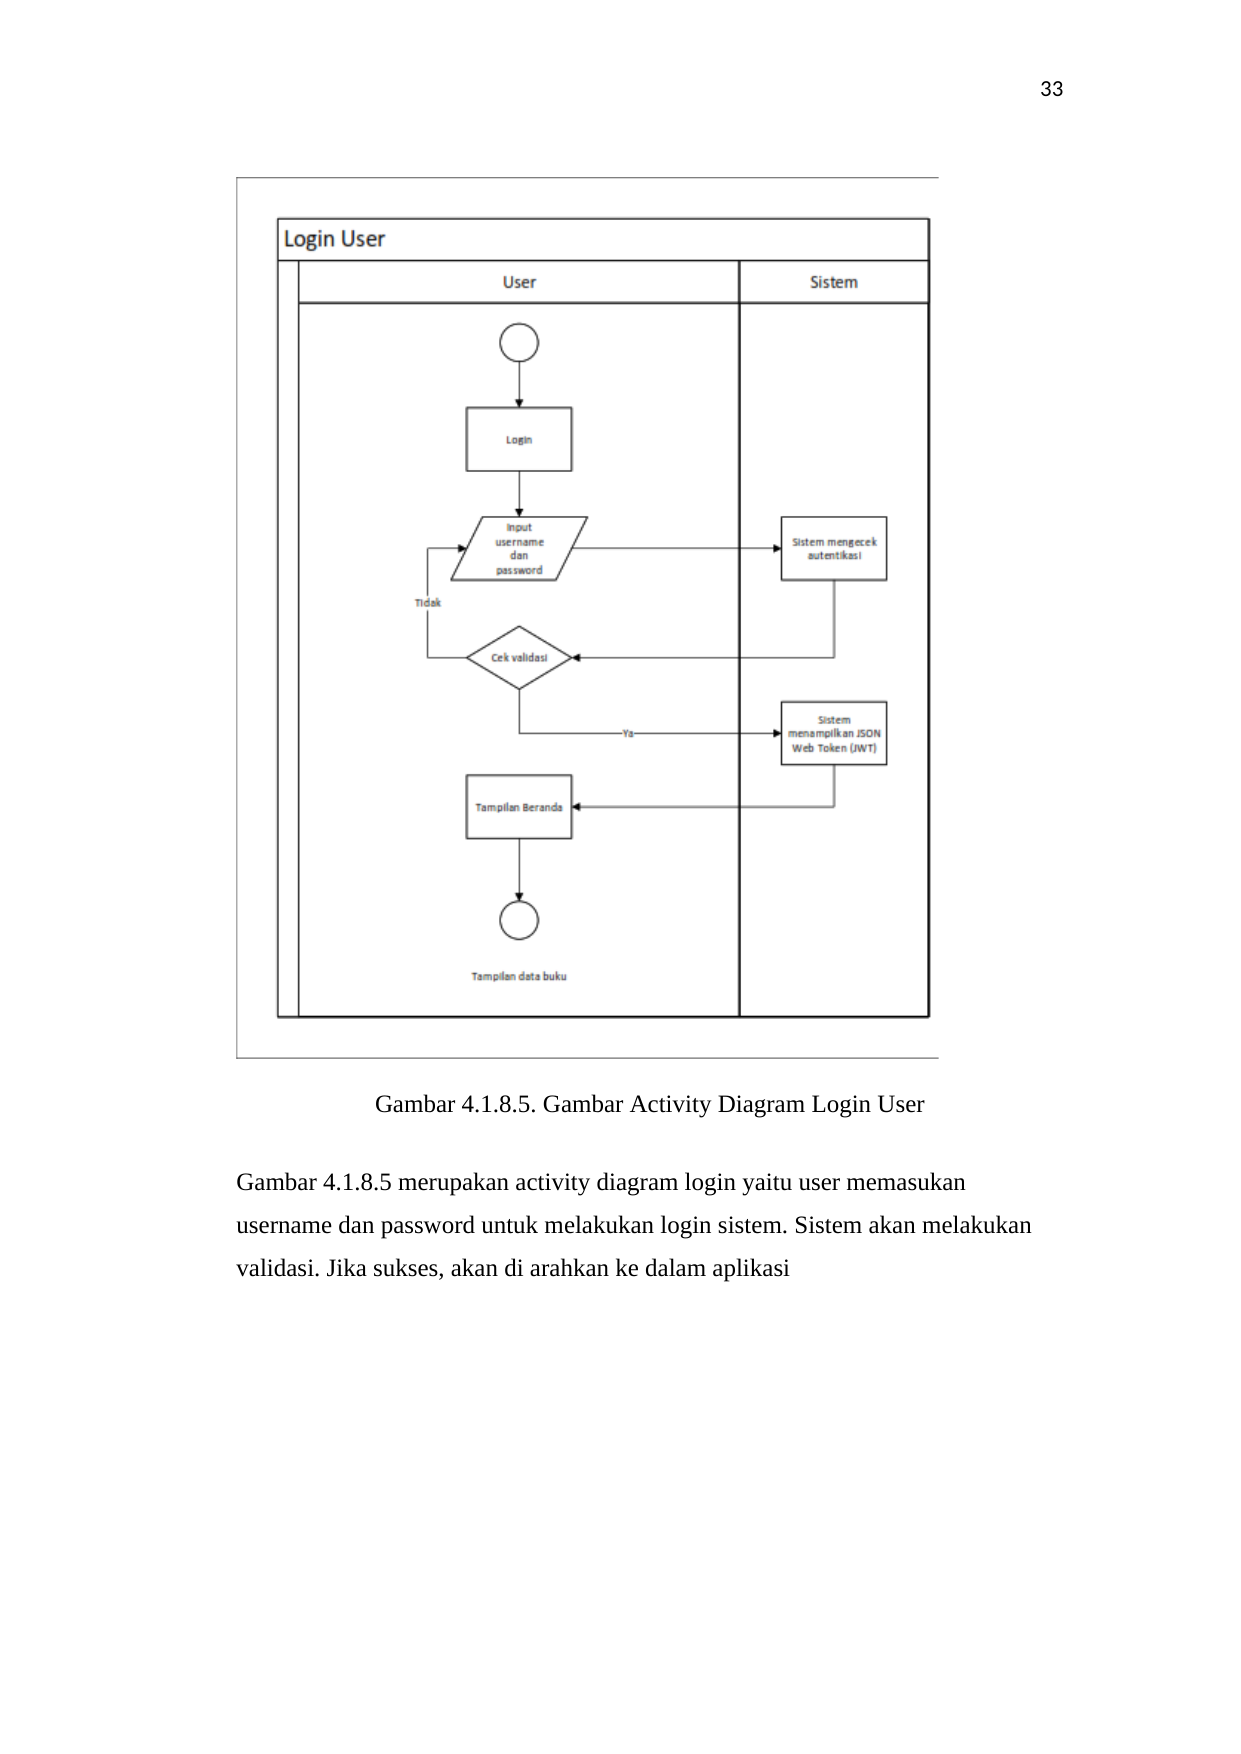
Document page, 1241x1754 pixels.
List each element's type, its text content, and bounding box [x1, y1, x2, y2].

subtitle Gambar 4.1.8.5. Gambar Activity Diagram Login User [236, 1089, 1063, 1117]
text Gambar 4.1.8.5 merupakan activity diagram login yaitu user memasukan username dan password untuk melakukan login sistem. Sistem akan melakukan validasi. Jika sukses, akan di arahkan ke dalam aplikasi [236, 1167, 1063, 1282]
picture [236, 177, 939, 1059]
